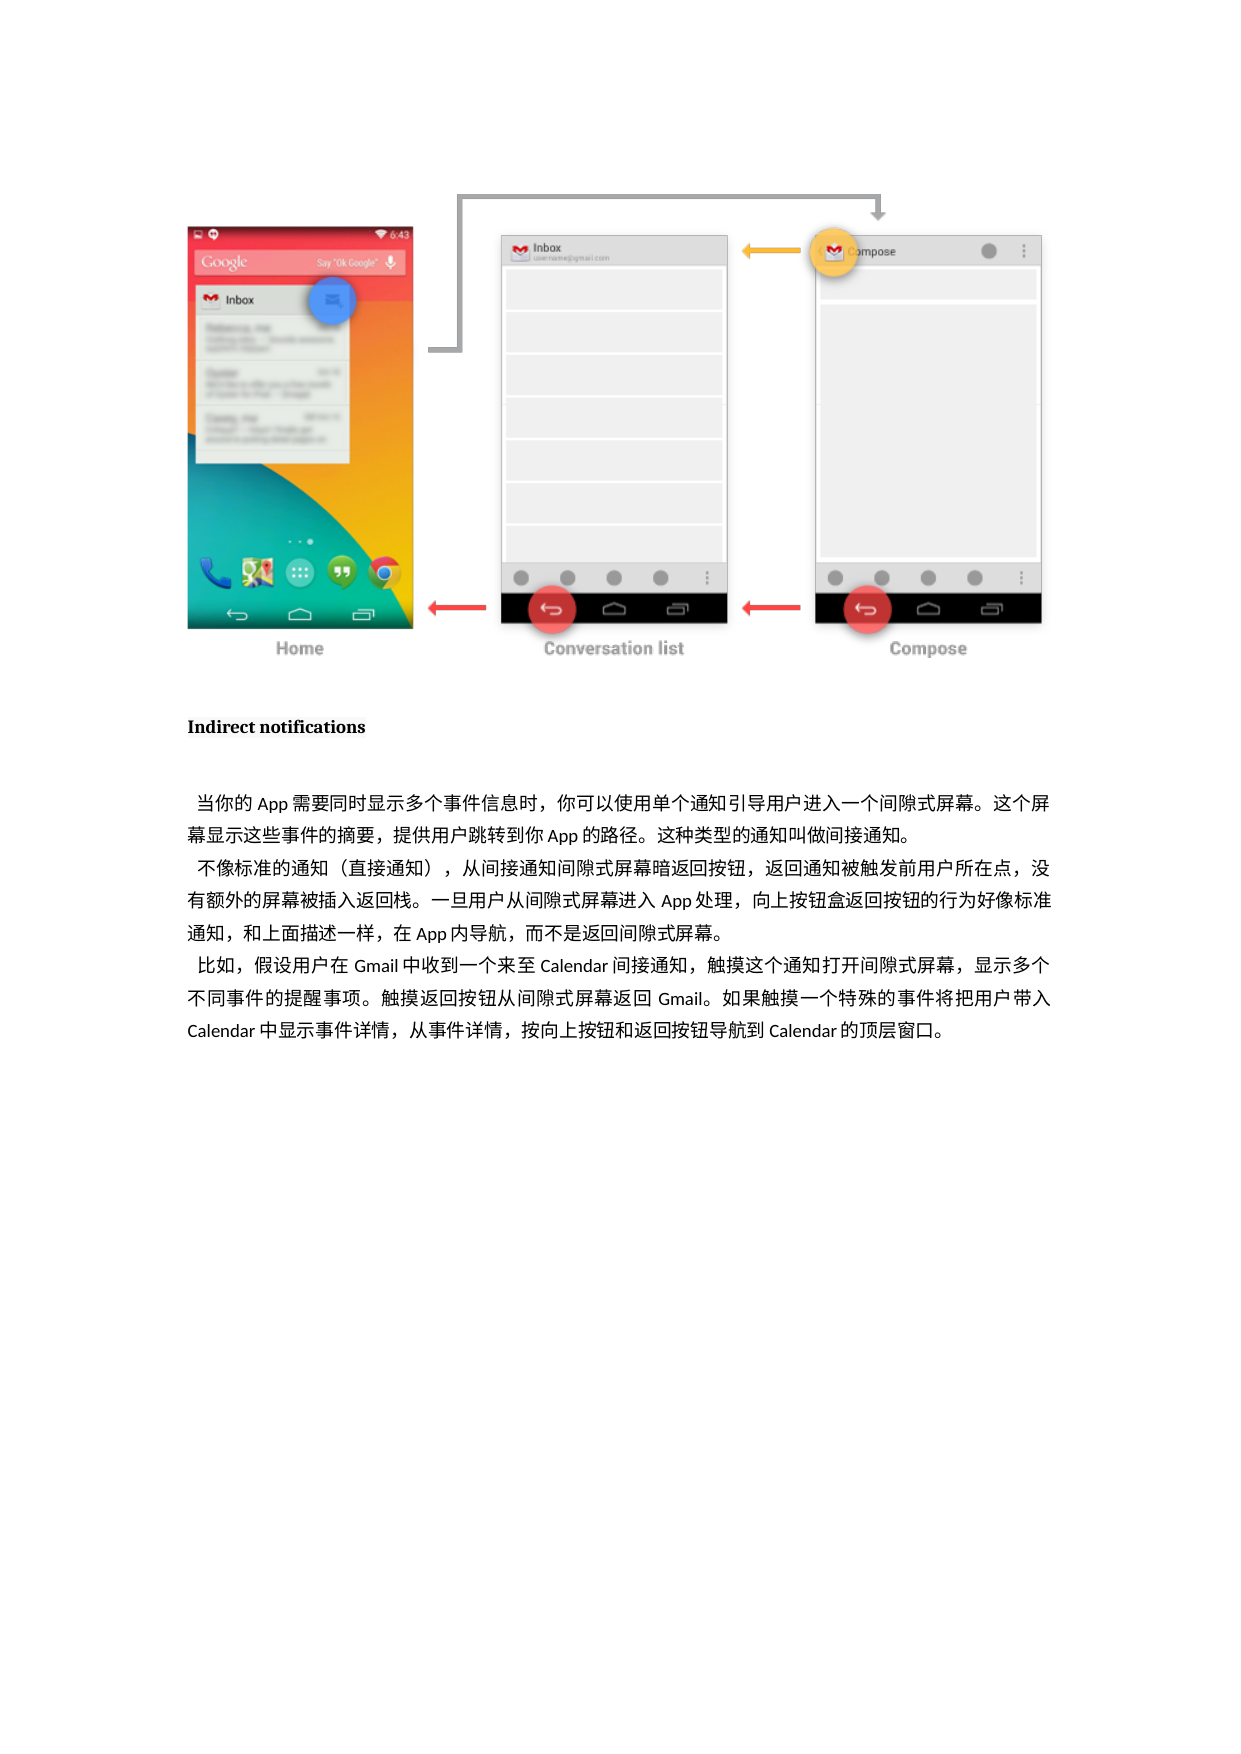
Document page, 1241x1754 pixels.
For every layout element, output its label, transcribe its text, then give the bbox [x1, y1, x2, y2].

text 当你的App需要同时显示多个事件信息时，你可以使用单个通知引导用户进入一个间隙式屏幕。这个屏幕显示这些事件的摘要，提供用户跳转到你App的路径。这种类型的通知叫做间接通知。 [187, 786, 1053, 851]
subtitle Indirect notifications [187, 711, 1053, 744]
text 比如，假设用户在Gmail中收到一个来至Calendar间接通知，触摸这个通知打开间隙式屏幕，显示多个不同事件的提醒事项。触摸返回按钮从间隙式屏幕返回Gmail。如果触摸一个特殊的事件将把用户带入Calendar中显示事件详情，从事件详情，按向上按钮和返回按钮导航到Calendar的顶层窗口。 [187, 948, 1053, 1046]
text 不像标准的通知（直接通知），从间接通知间隙式屏幕暗返回按钮，返回通知被触发前用户所在点，没有额外的屏幕被插入返回栈。一旦用户从间隙式屏幕进入App处理，向上按钮盒返回按钮的行为好像标准通知，和上面描述一样，在App内导航，而不是返回间隙式屏幕。 [187, 851, 1053, 948]
picture [187, 194, 1053, 658]
